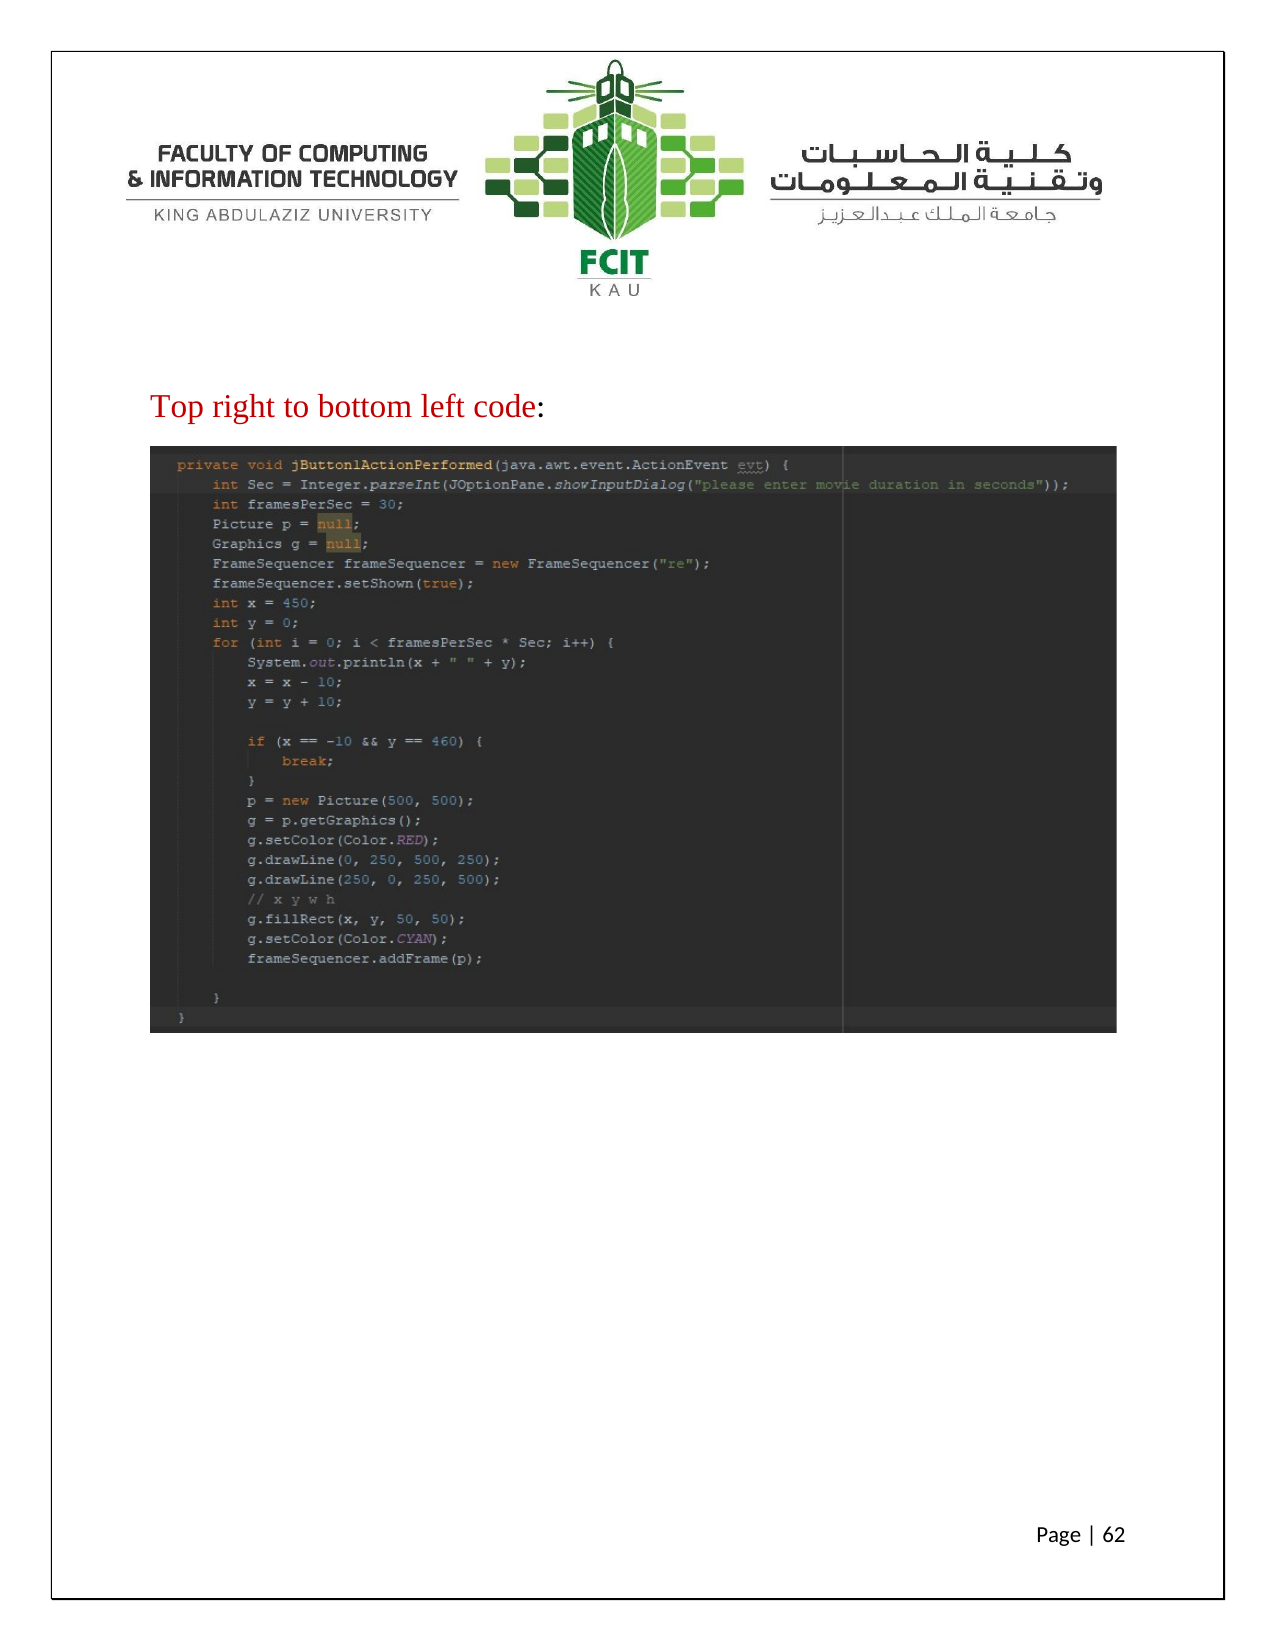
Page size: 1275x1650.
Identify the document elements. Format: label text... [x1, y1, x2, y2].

text Top right to bottom left code: [150, 385, 1204, 426]
picture [150, 446, 1117, 1033]
picture [126, 53, 1102, 296]
